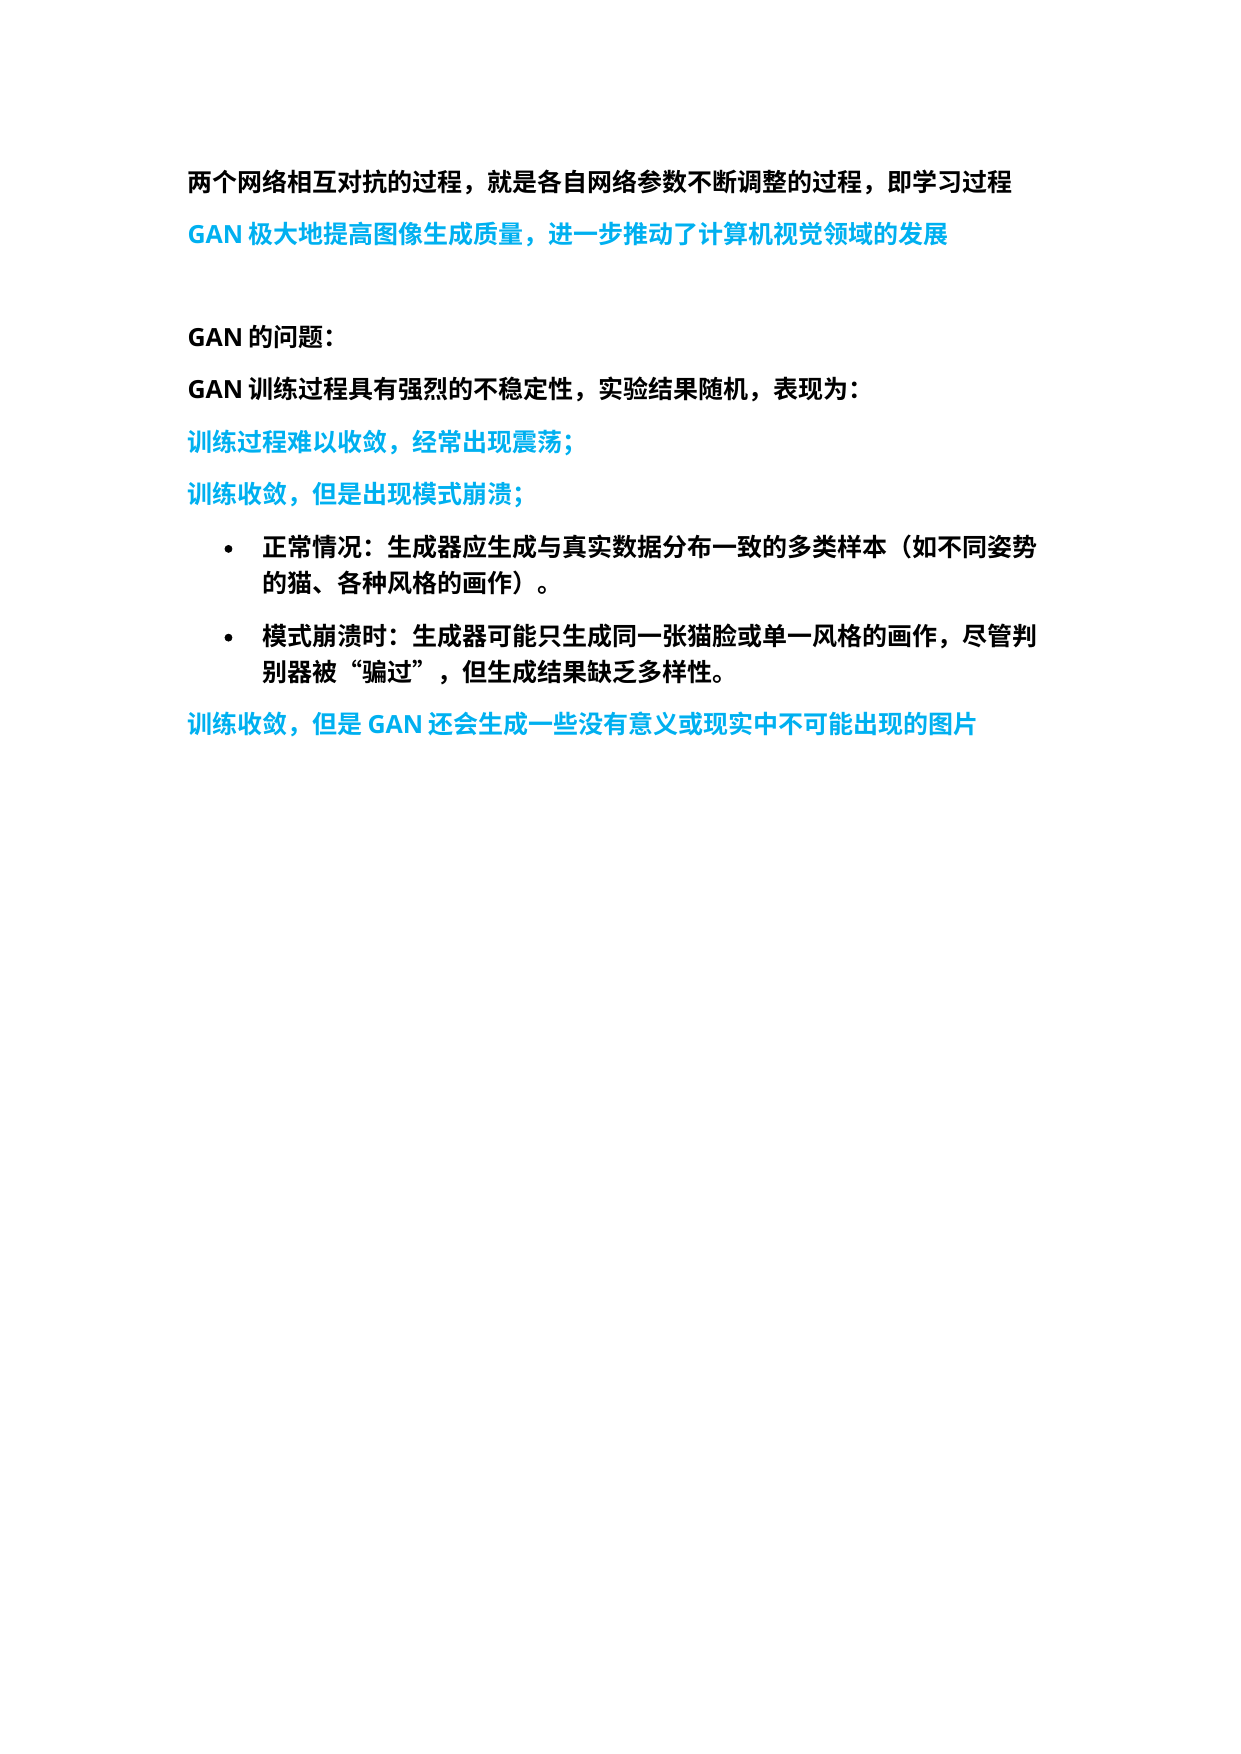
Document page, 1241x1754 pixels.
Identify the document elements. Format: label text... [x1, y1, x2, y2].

text 训练收敛，但是GAN还会生成一些没有意义或现实中不可能出现的图片 [187, 705, 1053, 741]
text 训练过程难以收敛，经常出现震荡； [187, 422, 1053, 458]
text 两个网络相互对抗的过程，就是各自网络参数不断调整的过程，即学习过程 [187, 162, 1053, 198]
list ​正常情况​：生成器应生成与真实数据分布一致的多类样本（如不同姿势的猫、各种风格的画作）。 [225, 527, 1053, 600]
text GAN的问题： [187, 317, 1053, 353]
text 训练收敛，但是出现模式崩溃； [187, 475, 1053, 511]
list ​模式崩溃时​：生成器可能只生成同一张猫脸或单一风格的画作，尽管判别器被“骗过”，但生成结果缺乏多样性。 [225, 616, 1053, 688]
text GAN极大地提高图像生成质量，进一步推动了计算机视觉领域的发展 [187, 214, 1053, 251]
text GAN训练过程具有强烈的不稳定性，实验结果随机，表现为： [187, 370, 1053, 406]
